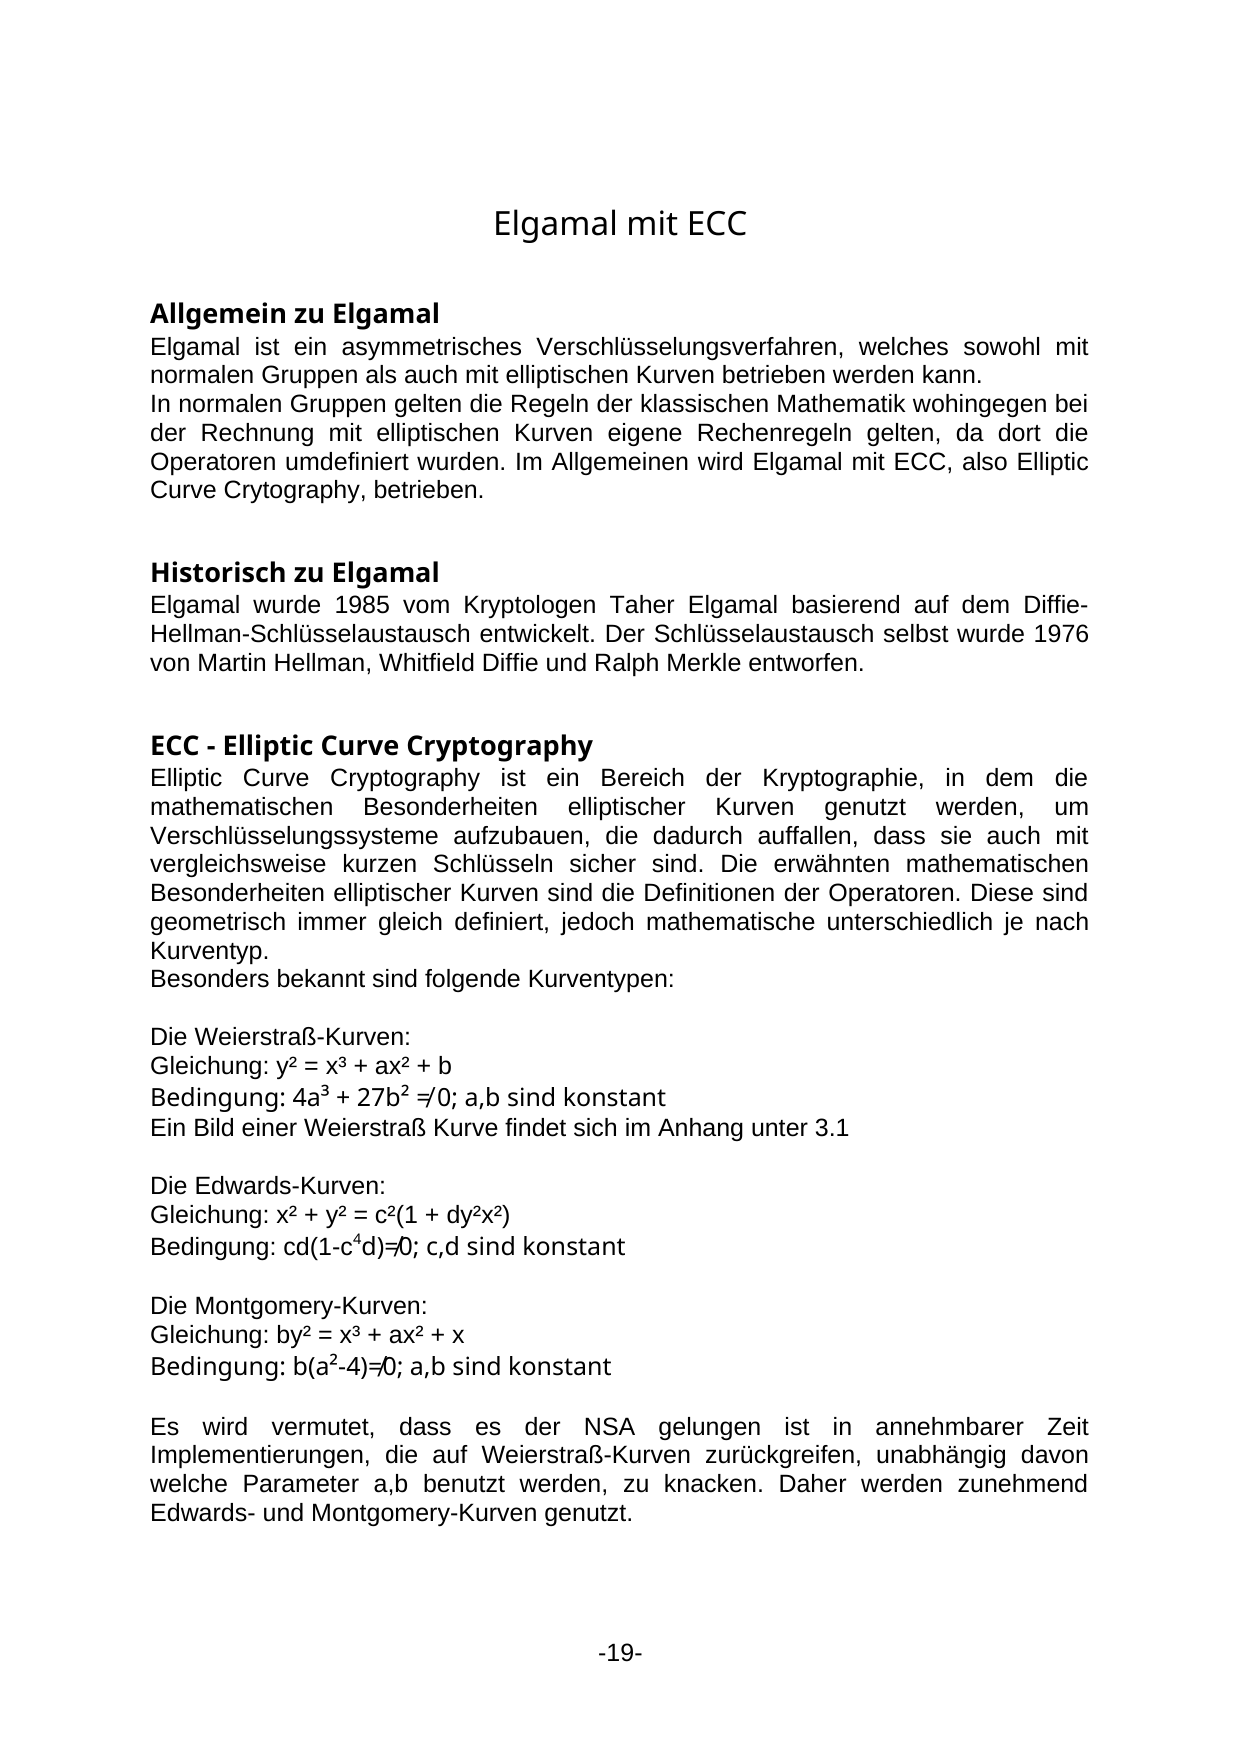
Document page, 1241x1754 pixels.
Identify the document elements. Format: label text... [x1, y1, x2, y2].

text Elliptic Curve Cryptography ist ein Bereich der Kryptographie, in dem die mathematischen Besonderheiten elliptischer Kurven genutzt werden, um Verschlüsselungssysteme aufzubauen, die dadurch auffallen, dass sie auch mit vergleichsweise kurzen Schlüsseln sicher sind. Die erwähnten mathematischen Besonderheiten elliptischer Kurven sind die Definitionen der Operatoren. Diese sind geometrisch immer gleich definiert, jedoch mathematische unterschiedlich je nach Kurventyp. [150, 763, 1090, 964]
text Die Montgomery-Kurven: [150, 1291, 1090, 1320]
text In normalen Gruppen gelten die Regeln der klassischen Mathematik wohingegen bei der Rechnung mit elliptischen Kurven eigene Rechenregeln gelten, da dort die Operatoren umdefiniert wurden. Im Allgemeinen wird Elgamal mit ECC, also Elliptic Curve Crytography, betrieben. [150, 389, 1090, 504]
text Die Edwards-Kurven: [150, 1171, 1090, 1200]
text Es wird vermutet, dass es der NSA gelungen ist in annehmbarer Zeit Implementierungen, die auf Weierstraß-Kurven zurückgreifen, unabhängig davon welche Parameter a,b benutzt werden, zu knacken. Daher werden zunehmend Edwards- und Montgomery-Kurven genutzt. [150, 1412, 1090, 1527]
subtitle ECC - Elliptic Curve Cryptography [150, 726, 1090, 763]
text Ein Bild einer Weierstraß Kurve findet sich im Anhang unter 3.1 [150, 1113, 1090, 1142]
text Besonders bekannt sind folgende Kurventypen: [150, 964, 1090, 993]
text Bedingung: b(a²-4)≠0; a,b sind konstant [150, 1349, 1090, 1383]
text Gleichung: by² = x³ + ax² + x [150, 1320, 1090, 1349]
text Bedingung: cd(1-c4d)≠0; c,d sind konstant [150, 1228, 1090, 1262]
text Elgamal ist ein asymmetrisches Verschlüsselungsverfahren, welches sowohl mit normalen Gruppen als auch mit elliptischen Kurven betrieben werden kann. [150, 331, 1090, 389]
text Gleichung: y² = x³ + ax² + b [150, 1051, 1090, 1079]
text Gleichung: x² + y² = c²(1 + dy²x²) [150, 1200, 1090, 1228]
subtitle Historisch zu Elgamal [150, 553, 1090, 590]
subtitle Elgamal mit ECC [150, 199, 1090, 245]
text Die Weierstraß-Kurven: [150, 1022, 1090, 1051]
text Bedingung: 4a³ + 27b² ≠ 0; a,b sind konstant [150, 1079, 1090, 1113]
subtitle Allgemein zu Elgamal [150, 294, 1090, 331]
text Elgamal wurde 1985 vom Kryptologen Taher Elgamal basierend auf dem Diffie-Hellman-Schlüsselaustausch entwickelt. Der Schlüsselaustausch selbst wurde 1976 von Martin Hellman, Whitfield Diffie und Ralph Merkle entworfen. [150, 590, 1090, 677]
